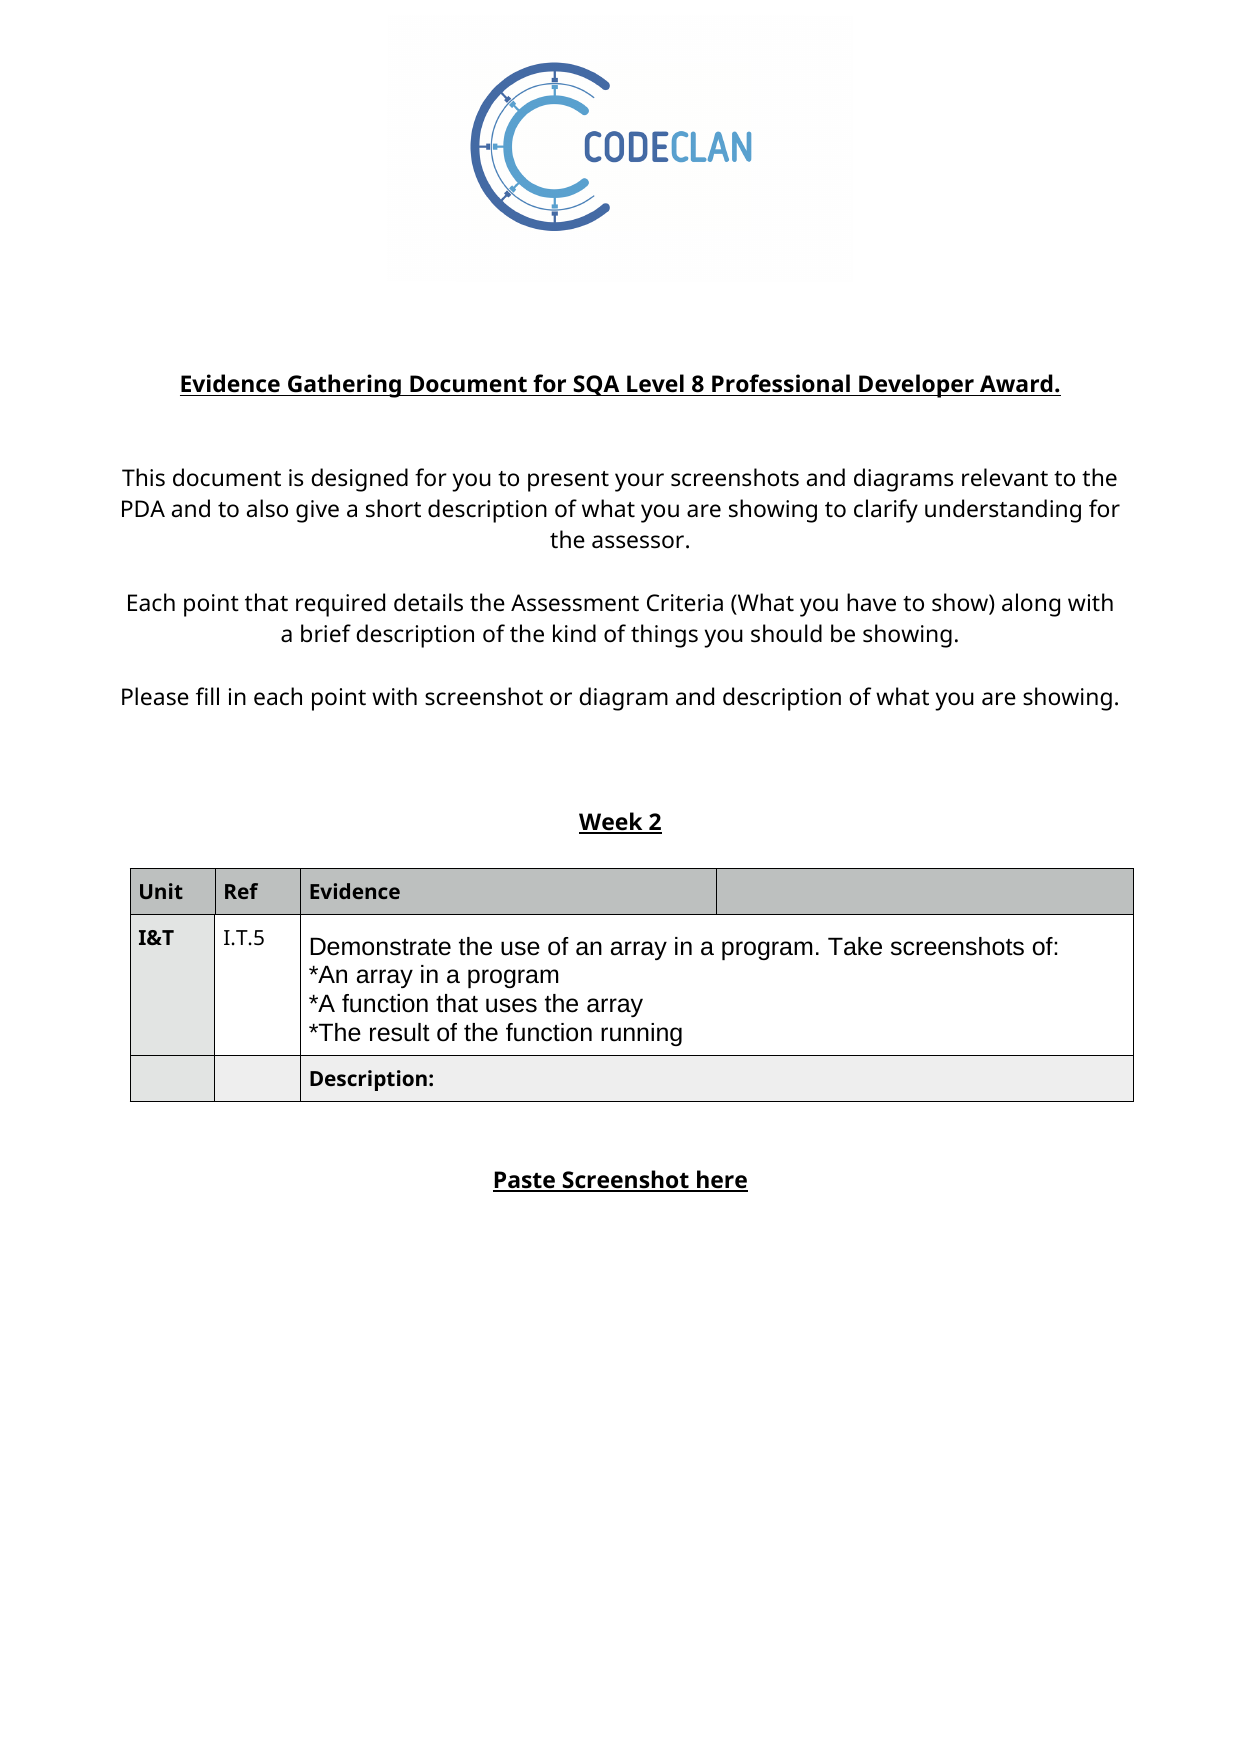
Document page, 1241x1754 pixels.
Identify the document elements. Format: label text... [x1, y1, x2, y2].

table_cell Description: [301, 1056, 1133, 1101]
text Week 2 [118, 806, 1122, 837]
text Paste Screenshot here [118, 1164, 1122, 1195]
text Please fill in each point with screenshot or diagram and description of what you are showing. [118, 681, 1122, 712]
table_cell [131, 1056, 214, 1101]
table_header Unit [131, 869, 215, 914]
table_cell I&T [131, 915, 214, 1055]
table_cell I.T.5 [215, 915, 300, 1055]
picture [387, 15, 853, 282]
table_header Evidence [301, 869, 716, 914]
text Each point that required details the Assessment Criteria (What you have to show) along with a brief description of the kind of things you should be showing. [118, 587, 1122, 649]
text This document is designed for you to present your screenshots and diagrams relevant to the PDA and to also give a short description of what you are showing to clarify understanding for the assessor. [118, 462, 1122, 556]
table_header [717, 869, 1133, 914]
table_header Ref [216, 869, 300, 914]
table_cell [215, 1056, 300, 1101]
text Evidence Gathering Document for SQA Level 8 Professional Developer Award. [118, 368, 1122, 399]
table_cell Demonstrate the use of an array in a program. Take screenshots of: *An array in a program *A function that uses the array *The result of the function running [301, 915, 1133, 1055]
